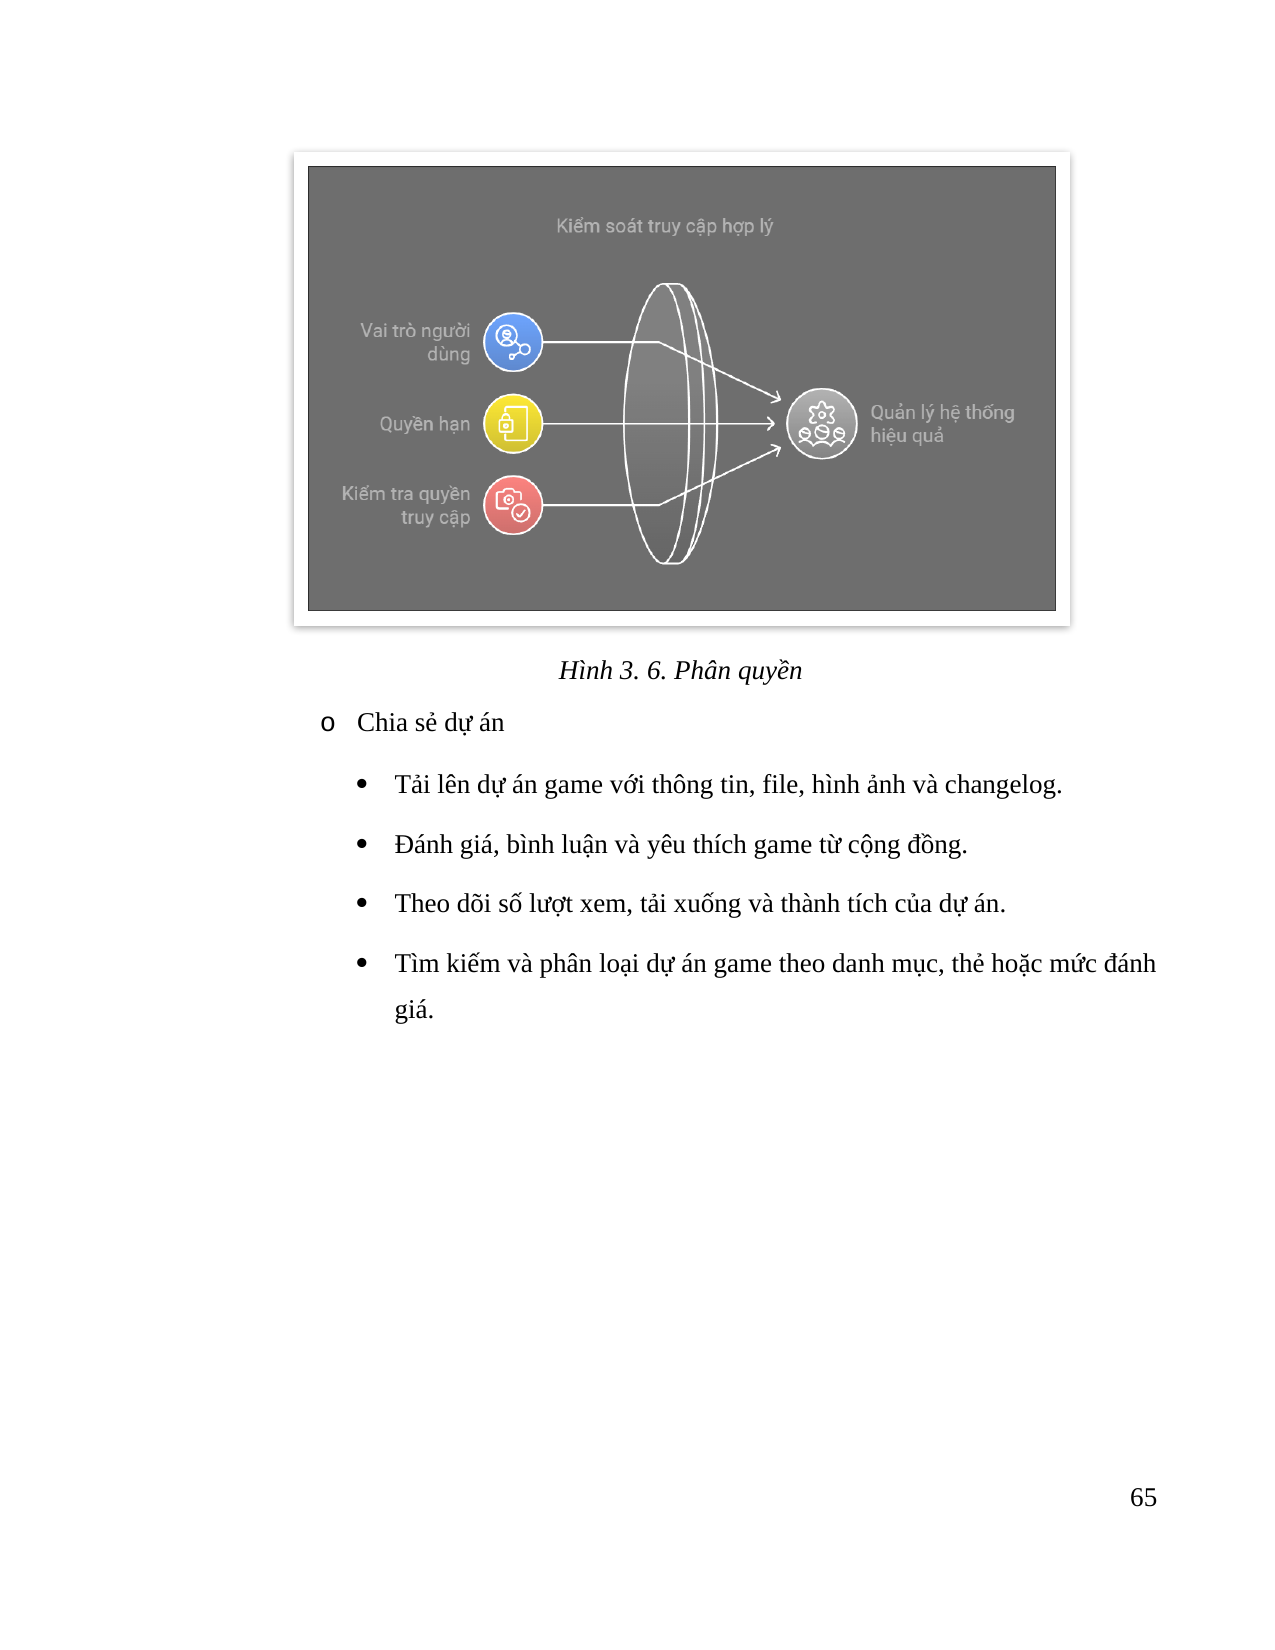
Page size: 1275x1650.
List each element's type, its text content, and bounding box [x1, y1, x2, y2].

list Theo dõi số lượt xem, tải xuống và thành tích của dự án. [357, 887, 1157, 918]
list Chia sẻ dự án [319, 706, 1157, 739]
list Tải lên dự án game với thông tin, file, hình ảnh và changelog. [357, 768, 1157, 800]
list Đánh giá, bình luận và yêu thích game từ cộng đồng. [357, 828, 1157, 859]
text Hình 3. 6. Phân quyền [207, 654, 1157, 685]
picture [308, 166, 1056, 611]
list Tìm kiếm và phân loại dự án game theo danh mục, thẻ hoặc mức đánh giá. [357, 947, 1157, 1024]
